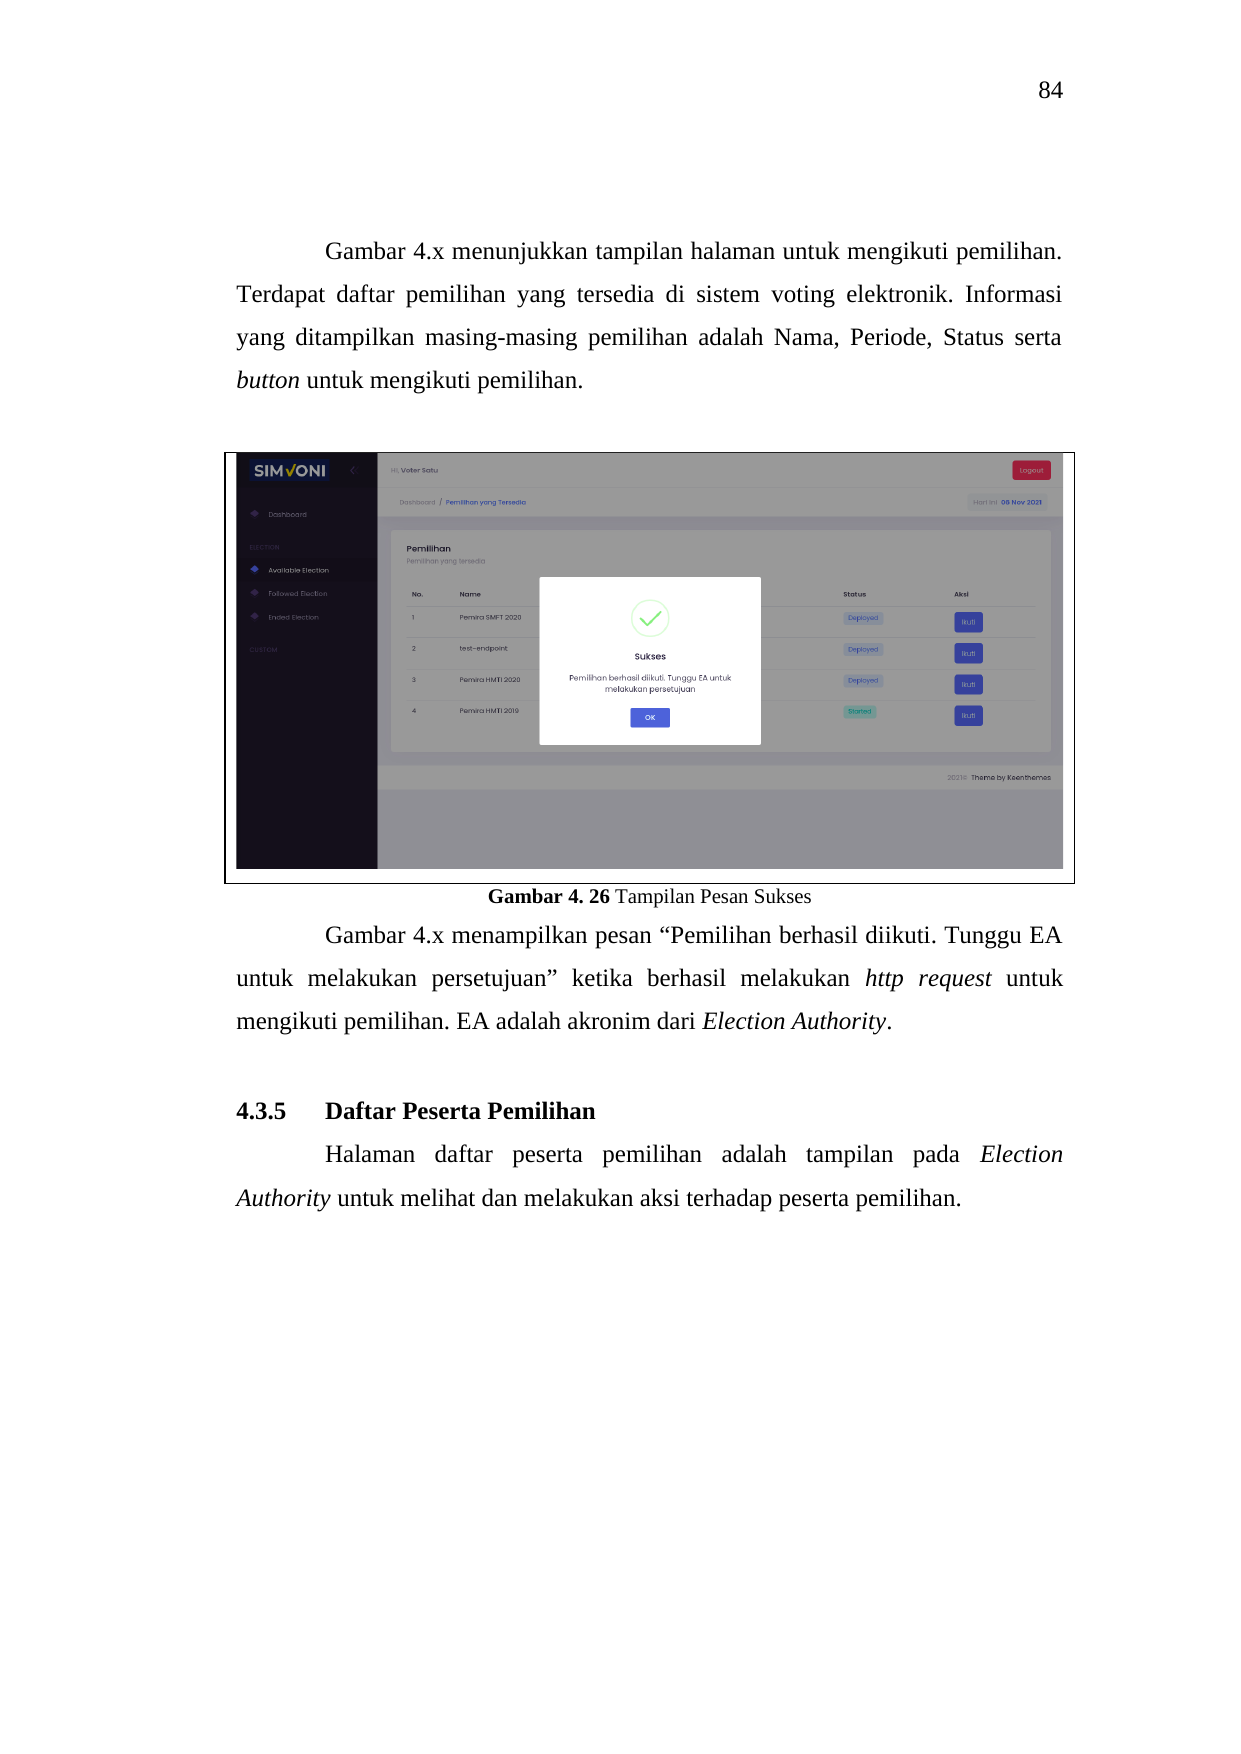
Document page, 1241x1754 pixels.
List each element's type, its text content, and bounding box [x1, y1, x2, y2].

text Gambar 4. 26 Tampilan Pesan Sukses [236, 884, 1063, 908]
text Gambar 4.x menunjukkan tampilan halaman untuk mengikuti pemilihan. Terdapat daftar pemilihan yang tersedia di sistem voting elektronik. Informasi yang ditampilkan masing-masing pemilihan adalah Nama, Periode, Status serta button untuk mengikuti pemilihan. [236, 236, 1063, 394]
table_header [226, 453, 1074, 883]
text Gambar 4.x menampilkan pesan “Pemilihan berhasil diikuti. Tunggu EA untuk melakukan persetujuan” ketika berhasil melakukan http request untuk mengikuti pemilihan. EA adalah akronim dari Election Authority. [236, 920, 1063, 1035]
picture [236, 452, 1064, 869]
subtitle Daftar Peserta Pemilihan [236, 1096, 1063, 1125]
text Halaman daftar peserta pemilihan adalah tampilan pada Election Authority untuk melihat dan melakukan aksi terhadap peserta pemilihan. [236, 1139, 1063, 1211]
